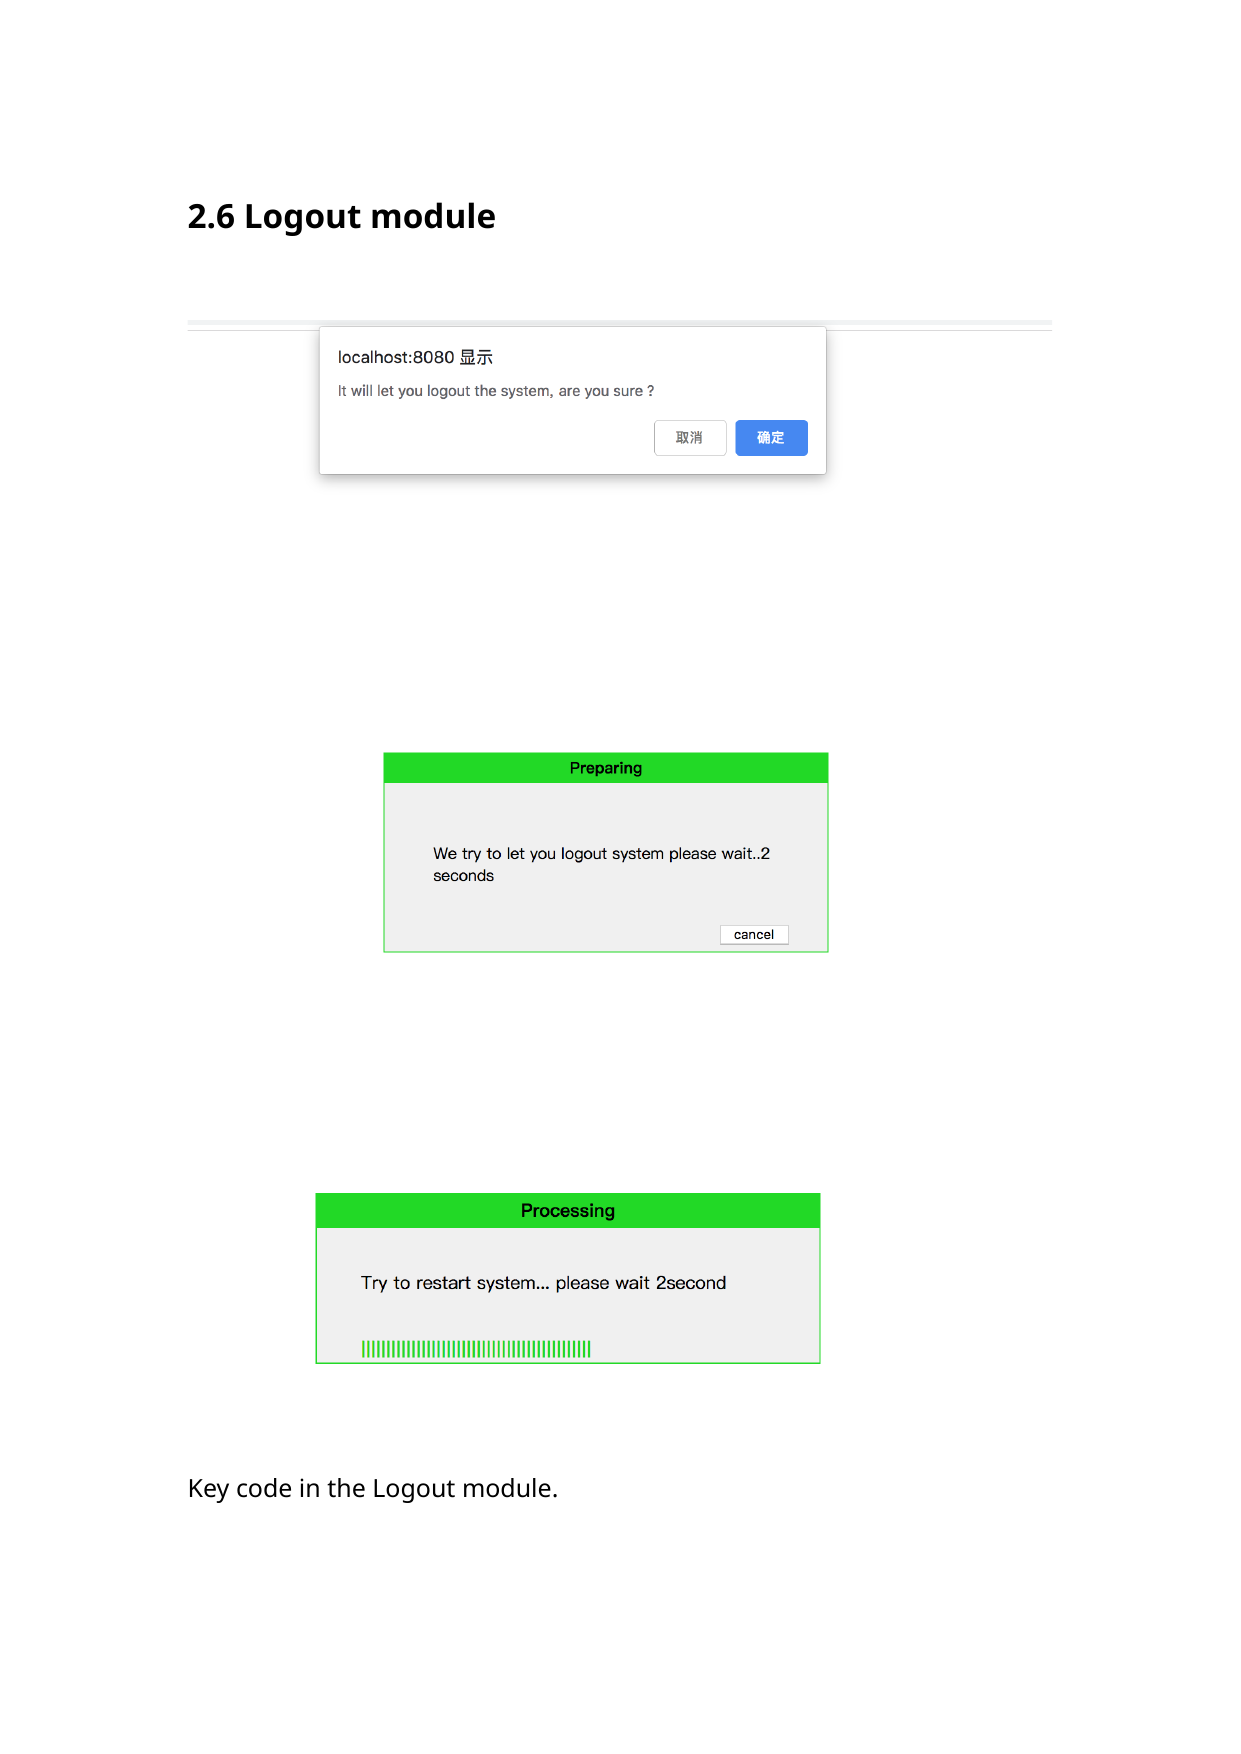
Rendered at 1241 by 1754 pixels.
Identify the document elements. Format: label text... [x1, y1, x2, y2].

picture [187, 320, 1053, 633]
picture [187, 1113, 1053, 1457]
subtitle 2.6 Logout module [187, 172, 1053, 260]
text Key code in the Logout module. [187, 1466, 1053, 1510]
picture [187, 672, 1053, 1073]
